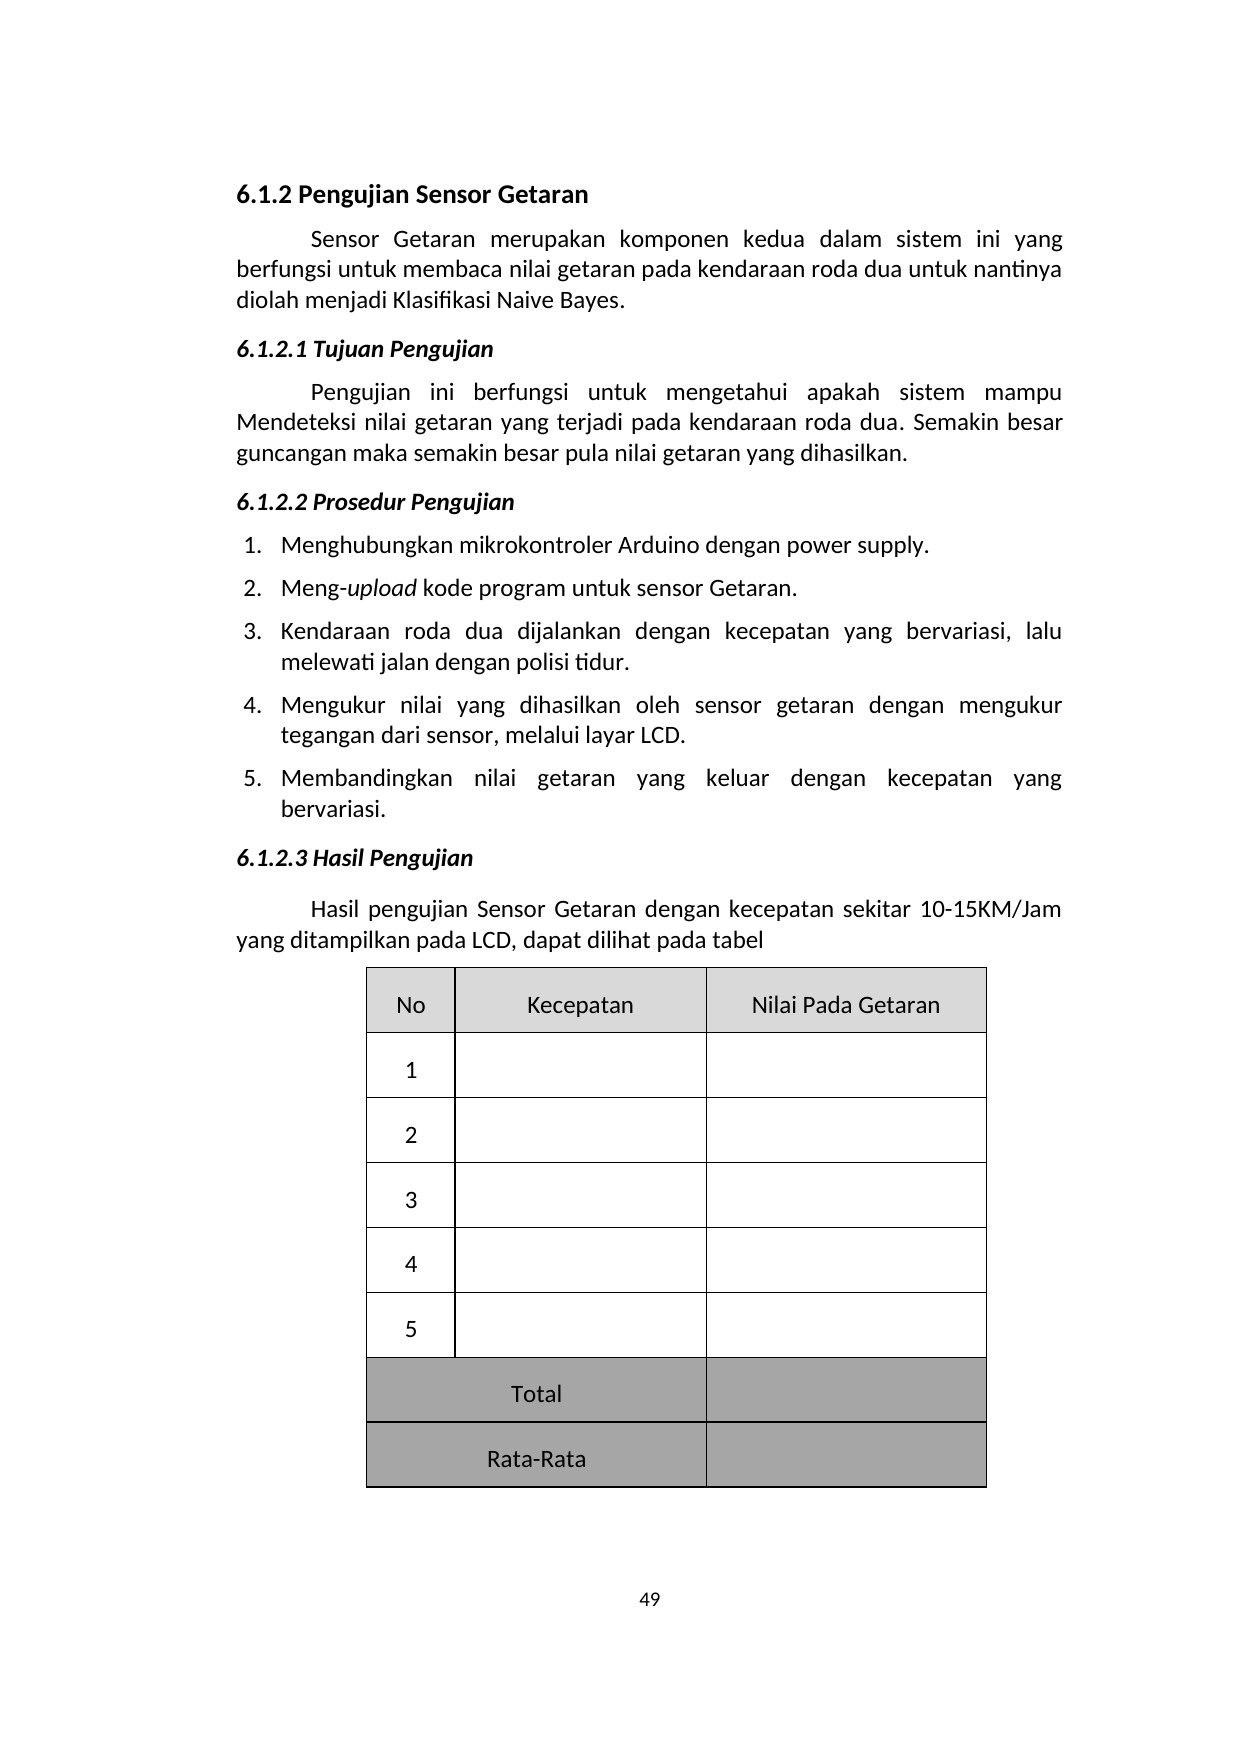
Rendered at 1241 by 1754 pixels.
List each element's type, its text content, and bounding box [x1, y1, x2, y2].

text Sensor Getaran merupakan komponen kedua dalam sistem ini yang berfungsi untuk membaca nilai getaran pada kendaraan roda dua untuk nantinya diolah menjadi Klasifikasi Naive Bayes. [236, 223, 1063, 314]
subtitle Prosedur Pengujian [236, 486, 1063, 517]
table_cell [707, 1033, 986, 1097]
table_cell [707, 1163, 986, 1227]
table_cell 3 [367, 1163, 454, 1227]
table_cell [707, 1293, 986, 1357]
table_cell 1 [367, 1033, 454, 1097]
table_cell [456, 1163, 706, 1227]
text Hasil pengujian Sensor Getaran dengan kecepatan sekitar 10-15KM/Jam yang ditampilkan pada LCD, dapat dilihat pada tabel [236, 894, 1063, 955]
table_cell 5 [367, 1293, 454, 1357]
subtitle Hasil Pengujian [236, 842, 1063, 873]
table_cell [707, 1423, 986, 1486]
list Mengukur nilai yang dihasilkan oleh sensor getaran dengan mengukur tegangan dari sensor, melalui layar LCD. [243, 689, 1063, 750]
table_cell [456, 1033, 706, 1097]
table_cell 4 [367, 1228, 454, 1292]
list Membandingkan nilai getaran yang keluar dengan kecepatan yang bervariasi. [243, 762, 1063, 823]
table_cell Total [367, 1358, 706, 1421]
table_cell [456, 1098, 706, 1162]
table_cell [456, 1293, 706, 1357]
list Menghubungkan mikrokontroler Arduino dengan power supply. [243, 529, 1063, 560]
subtitle Pengujian Sensor Getaran [236, 177, 1063, 210]
list Kendaraan roda dua dijalankan dengan kecepatan yang bervariasi, lalu melewati jalan dengan polisi tidur. [243, 615, 1063, 676]
table_header No [367, 968, 454, 1032]
subtitle Tujuan Pengujian [236, 333, 1063, 363]
table_header Nilai Pada Getaran [707, 968, 986, 1032]
text Pengujian ini berfungsi untuk mengetahui apakah sistem mampu Mendeteksi nilai getaran yang terjadi pada kendaraan roda dua. Semakin besar guncangan maka semakin besar pula nilai getaran yang dihasilkan. [236, 376, 1063, 468]
table_cell [707, 1098, 986, 1162]
table_cell [707, 1358, 986, 1421]
table_cell 2 [367, 1098, 454, 1162]
table_header Kecepatan [456, 968, 706, 1032]
table_cell Rata-Rata [367, 1423, 706, 1486]
table_cell [456, 1228, 706, 1292]
list Meng-upload kode program untuk sensor Getaran. [243, 572, 1063, 603]
table_cell [707, 1228, 986, 1292]
